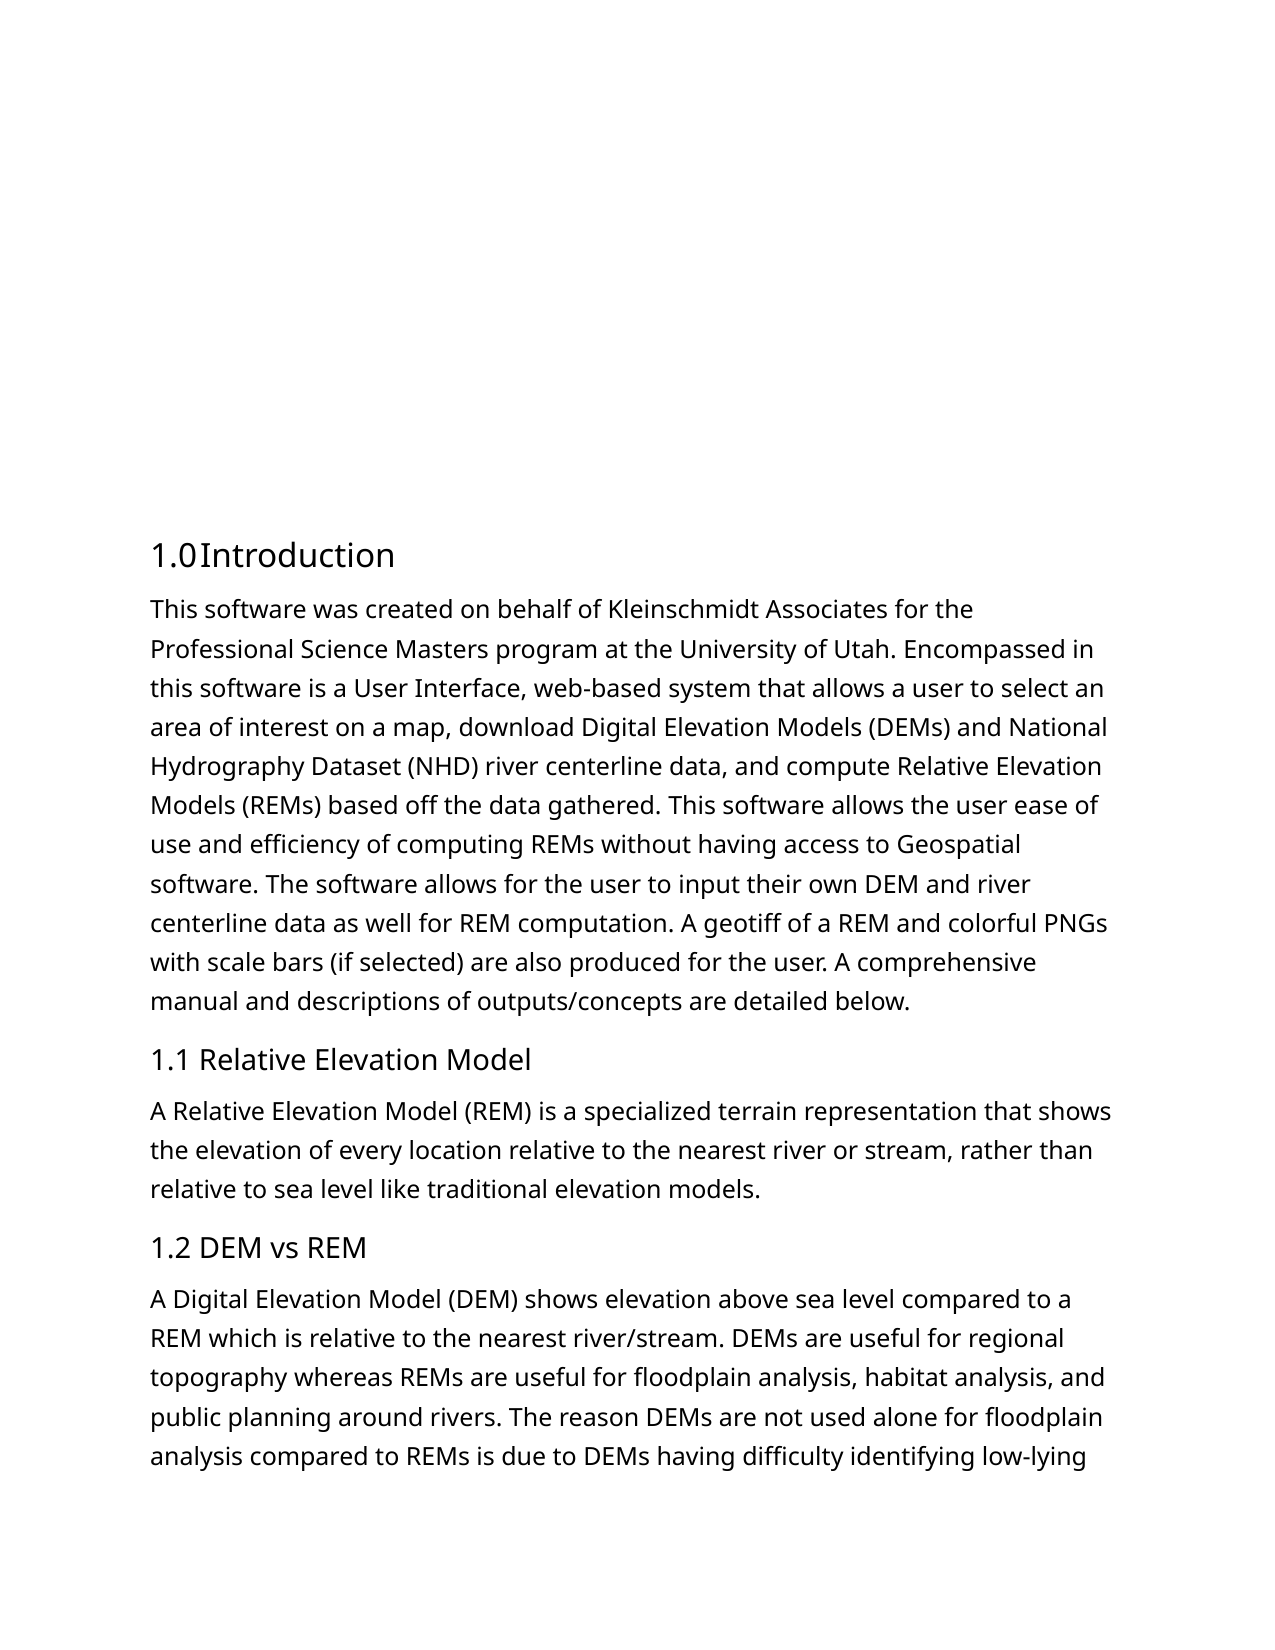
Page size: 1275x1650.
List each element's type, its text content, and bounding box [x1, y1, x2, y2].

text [150, 1282, 1125, 1472]
subtitle 1.2 DEM vs REM [150, 1228, 1125, 1267]
text This software was created on behalf of Kleinschmidt Associates for the Professional Science Masters program at the University of Utah. Encompassed in this software is a User Interface, web-based system that allows a user to select an area of interest on a map, download Digital Elevation Models (DEMs) and National Hydrography Dataset (NHD) river centerline data, and compute Relative Elevation Models (REMs) based off the data gathered. This software allows the user ease of use and efficiency of computing REMs without having access to Geospatial software. The software allows for the user to input their own DEM and river centerline data as well for REM computation. A geotiff of a REM and colorful PNGs with scale bars (if selected) are also produced for the user. A comprehensive manual and descriptions of outputs/concepts are detailed below. [150, 592, 1125, 1018]
subtitle 1.1 Relative Elevation Model [150, 1040, 1125, 1079]
text A Relative Elevation Model (REM) is a specialized terrain representation that shows the elevation of every location relative to the nearest river or stream, rather than relative to sea level like traditional elevation models. [150, 1094, 1125, 1206]
subtitle Introduction [150, 532, 1125, 577]
